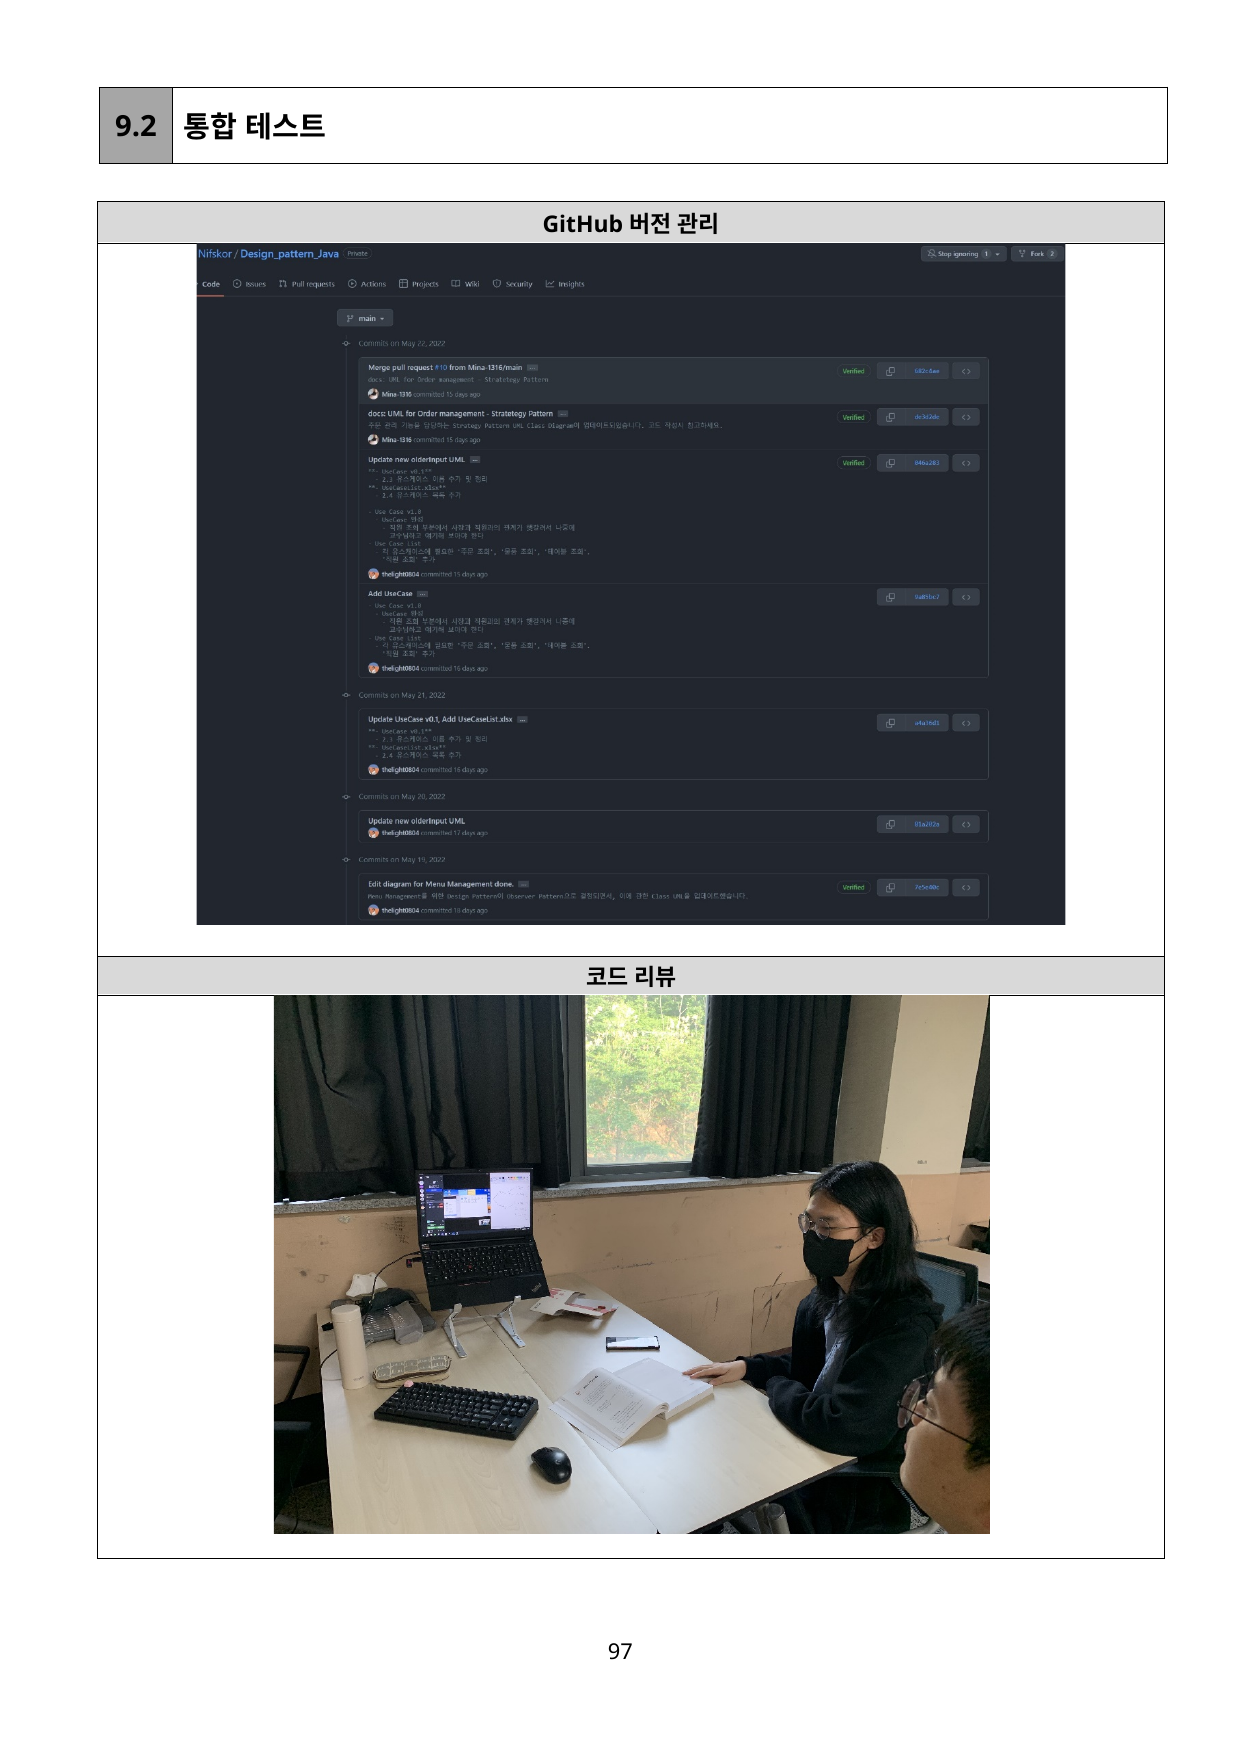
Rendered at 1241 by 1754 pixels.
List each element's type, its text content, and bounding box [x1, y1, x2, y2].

table_header GitHub 버전 관리 [98, 202, 1164, 242]
table_cell [98, 996, 1164, 1558]
picture [273, 995, 990, 1534]
table_header 통합 테스트 [173, 88, 1167, 163]
picture [196, 243, 1066, 925]
table_header 9.2 [100, 88, 172, 163]
table_cell 코드 리뷰 [98, 957, 1164, 994]
table_cell [98, 244, 1164, 956]
